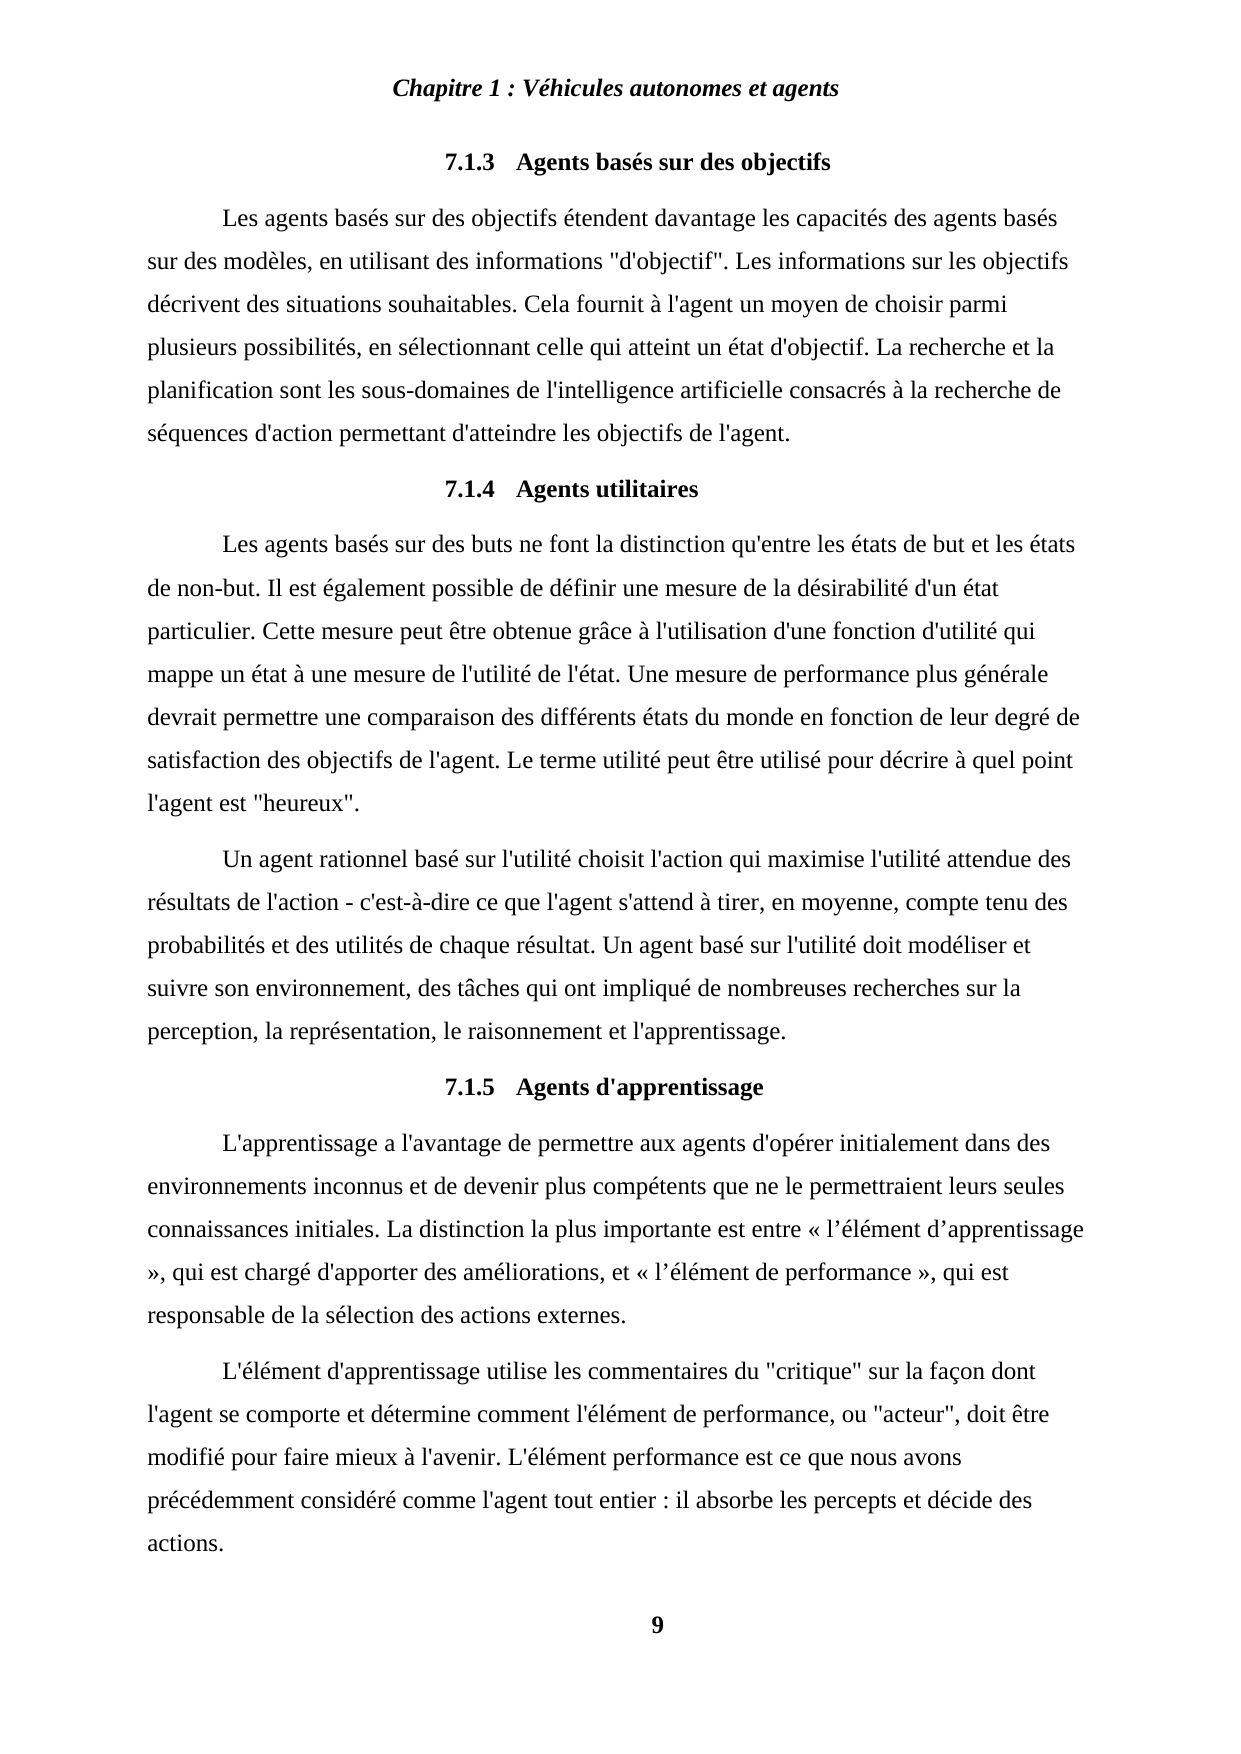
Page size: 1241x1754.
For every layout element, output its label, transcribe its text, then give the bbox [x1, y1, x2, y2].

text Les agents basés sur des buts ne font la distinction qu'entre les états de but et les états de non-but. Il est également possible de définir une mesure de la désirabilité d'un état particulier. Cette mesure peut être obtenue grâce à l'utilisation d'une fonction d'utilité qui mappe un état à une mesure de l'utilité de l'état. Une mesure de performance plus générale devrait permettre une comparaison des différents états du monde en fonction de leur degré de satisfaction des objectifs de l'agent. Le terme utilité peut être utilisé pour décrire à quel point l'agent est "heureux". [147, 529, 1093, 817]
subtitle Agents utilitaires [369, 474, 1093, 503]
text Un agent rationnel basé sur l'utilité choisit l'action qui maximise l'utilité attendue des résultats de l'action - c'est-à-dire ce que l'agent s'attend à tirer, en moyenne, compte tenu des probabilités et des utilités de chaque résultat. Un agent basé sur l'utilité doit modéliser et suivre son environnement, des tâches qui ont impliqué de nombreuses recherches sur la perception, la représentation, le raisonnement et l'apprentissage. [147, 844, 1093, 1045]
text L'élément d'apprentissage utilise les commentaires du "critique" sur la façon dont l'agent se comporte et détermine comment l'élément de performance, ou "acteur", doit être modifié pour faire mieux à l'avenir. L'élément performance est ce que nous avons précédemment considéré comme l'agent tout entier : il absorbe les percepts et décide des actions. [147, 1356, 1093, 1557]
text L'apprentissage a l'avantage de permettre aux agents d'opérer initialement dans des environnements inconnus et de devenir plus compétents que ne le permettraient leurs seules connaissances initiales. La distinction la plus importante est entre « l’élément d’apprentissage », qui est chargé d'apporter des améliorations, et « l’élément de performance », qui est responsable de la sélection des actions externes. [147, 1128, 1093, 1329]
subtitle Agents d'apprentissage [369, 1072, 1093, 1101]
text Les agents basés sur des objectifs étendent davantage les capacités des agents basés sur des modèles, en utilisant des informations "d'objectif". Les informations sur les objectifs décrivent des situations souhaitables. Cela fournit à l'agent un moyen de choisir parmi plusieurs possibilités, en sélectionnant celle qui atteint un état d'objectif. La recherche et la planification sont les sous-domaines de l'intelligence artificielle consacrés à la recherche de séquences d'action permettant d'atteindre les objectifs de l'agent. [147, 203, 1093, 447]
subtitle Agents basés sur des objectifs [369, 147, 1093, 176]
